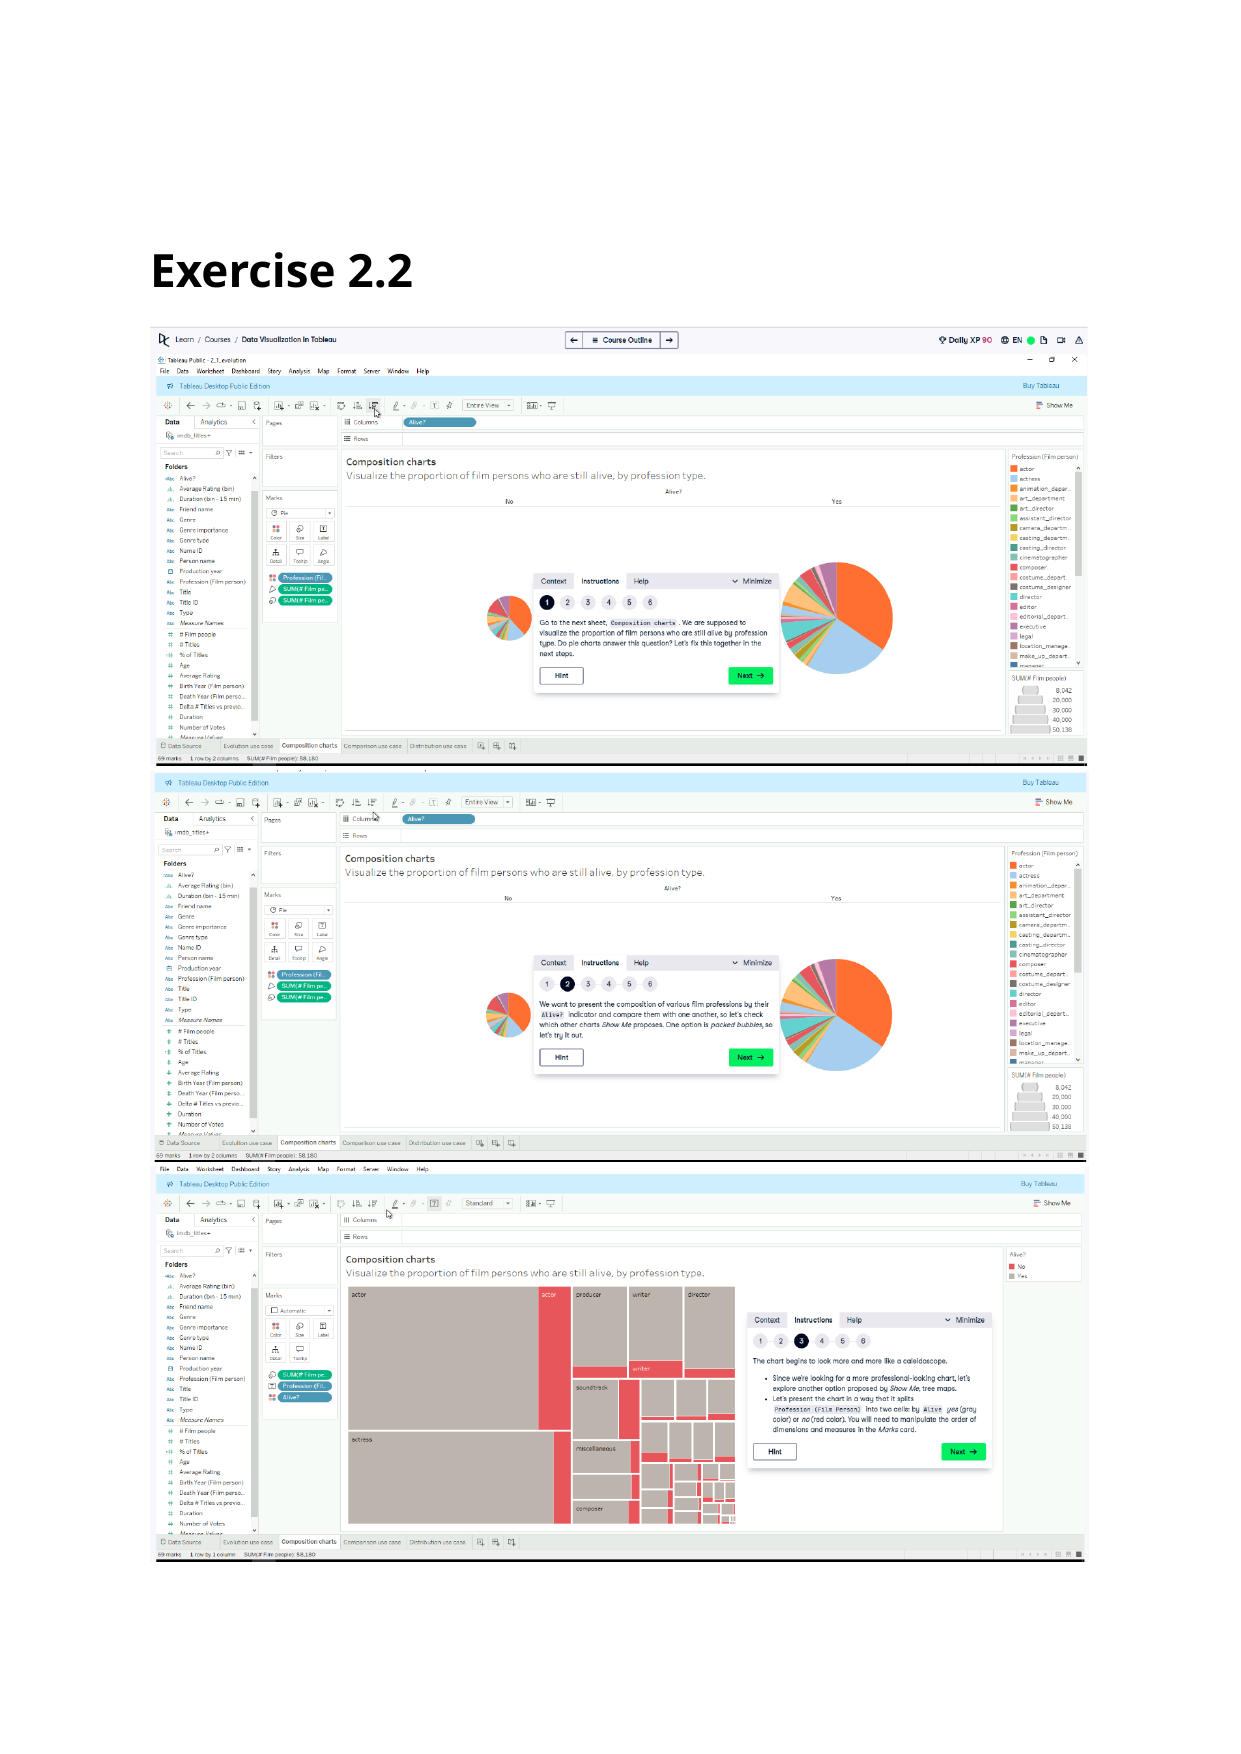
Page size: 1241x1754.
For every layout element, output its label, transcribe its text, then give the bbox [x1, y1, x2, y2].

picture [150, 326, 1088, 766]
text Exercise 2.2 [150, 238, 1090, 301]
picture [150, 770, 1089, 1162]
picture [150, 1166, 1089, 1562]
